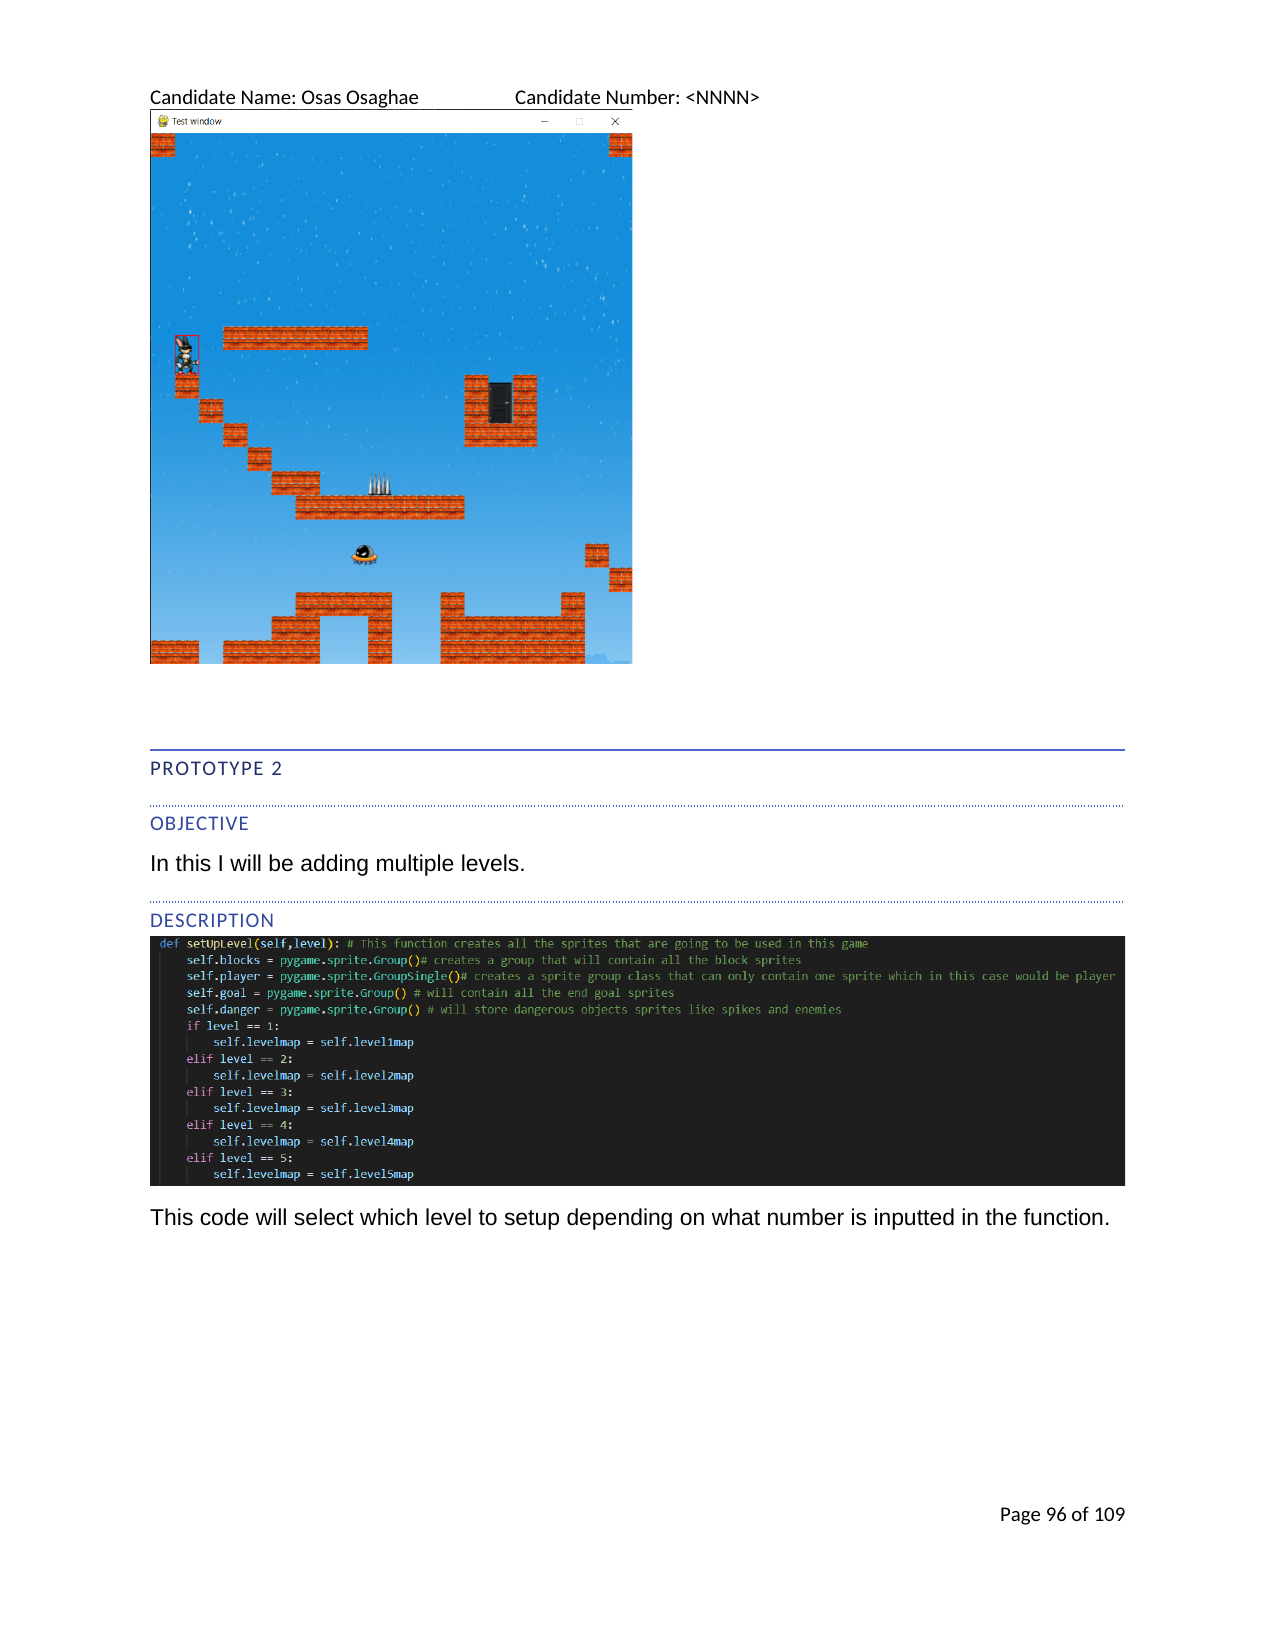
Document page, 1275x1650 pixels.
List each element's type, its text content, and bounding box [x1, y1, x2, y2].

picture [150, 936, 1125, 1186]
subtitle Description [150, 901, 1125, 932]
picture [150, 109, 633, 664]
text This code will select which level to setup depending on what number is inputted in the function. [150, 1186, 1125, 1230]
subtitle Objective [150, 805, 1125, 836]
text In this I will be adding multiple levels. [150, 850, 1125, 877]
subtitle Prototype 2 [150, 751, 1125, 780]
